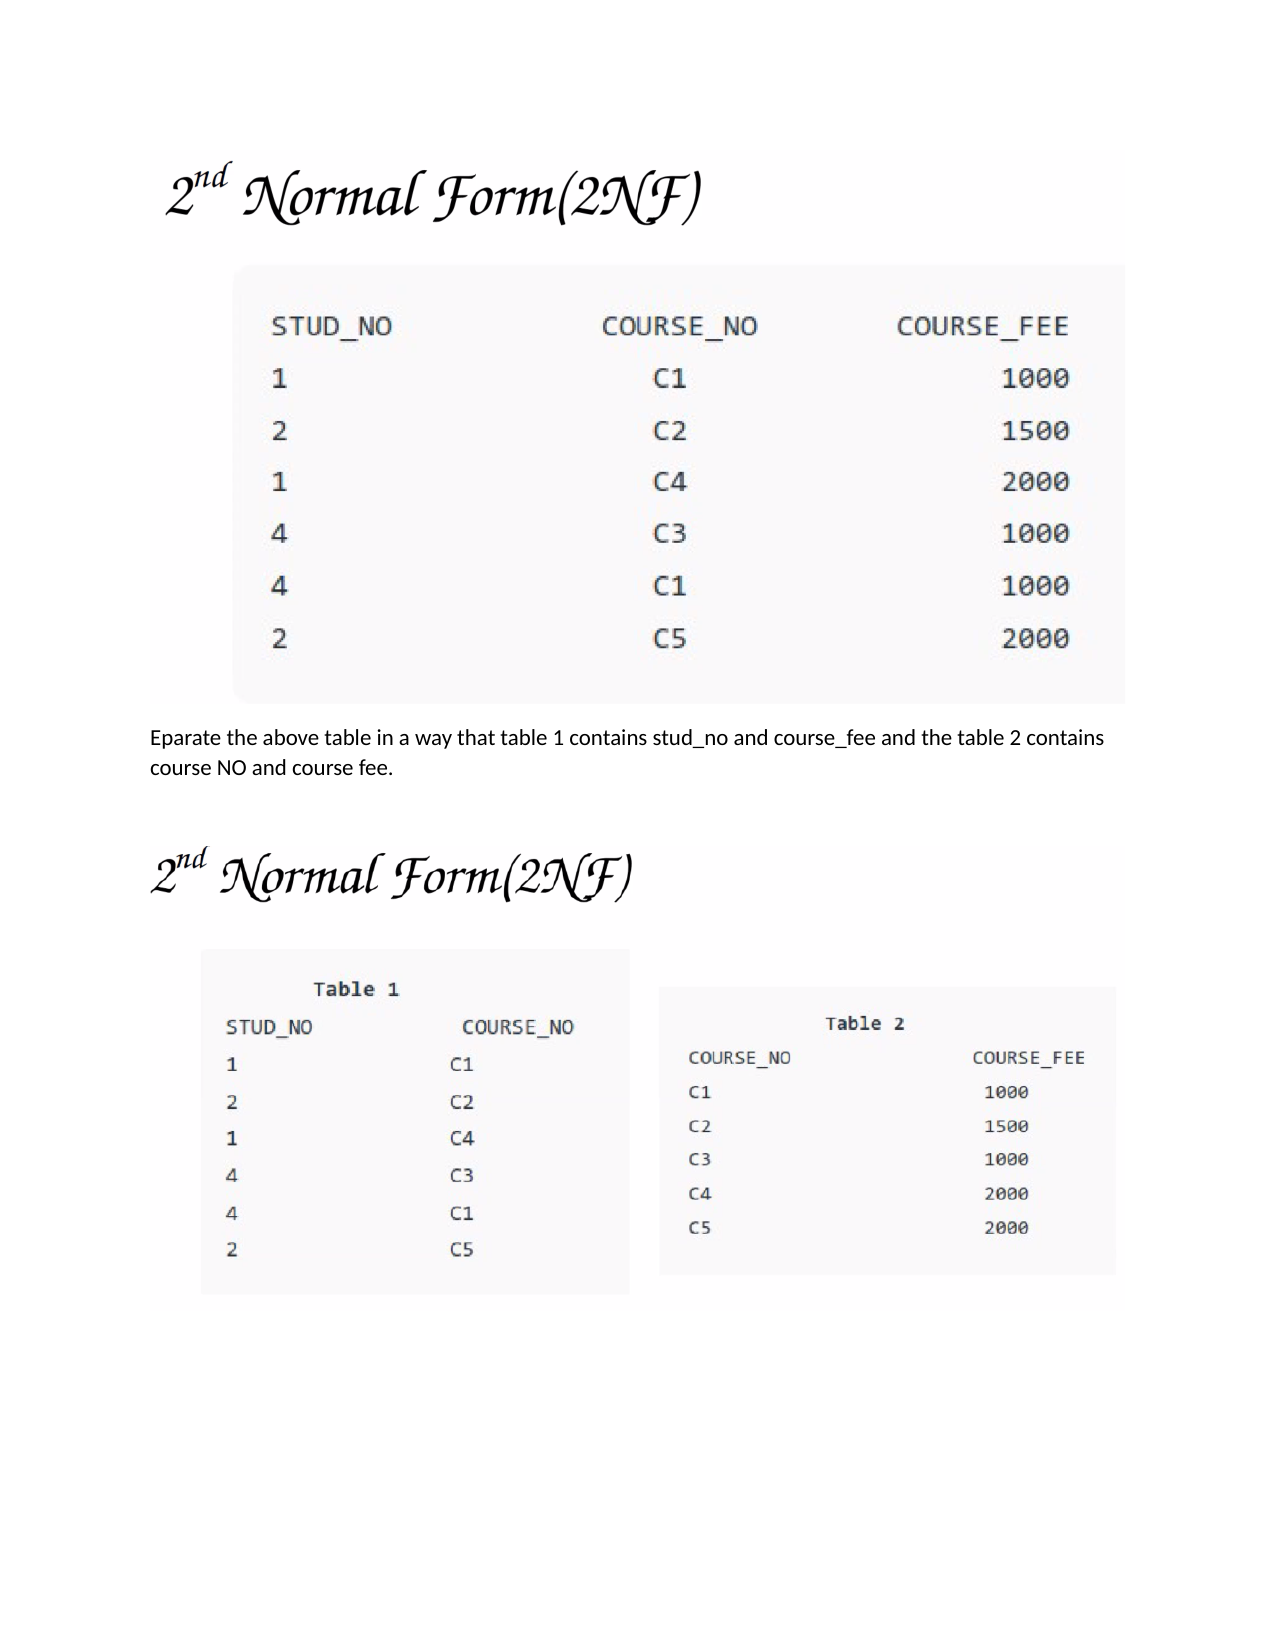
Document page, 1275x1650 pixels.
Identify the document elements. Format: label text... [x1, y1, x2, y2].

picture [150, 846, 1125, 1311]
text Eparate the above table in a way that table 1 contains stud_no and course_fee and the table 2 contains course NO and course fee. [150, 723, 1125, 781]
picture [150, 150, 1125, 704]
